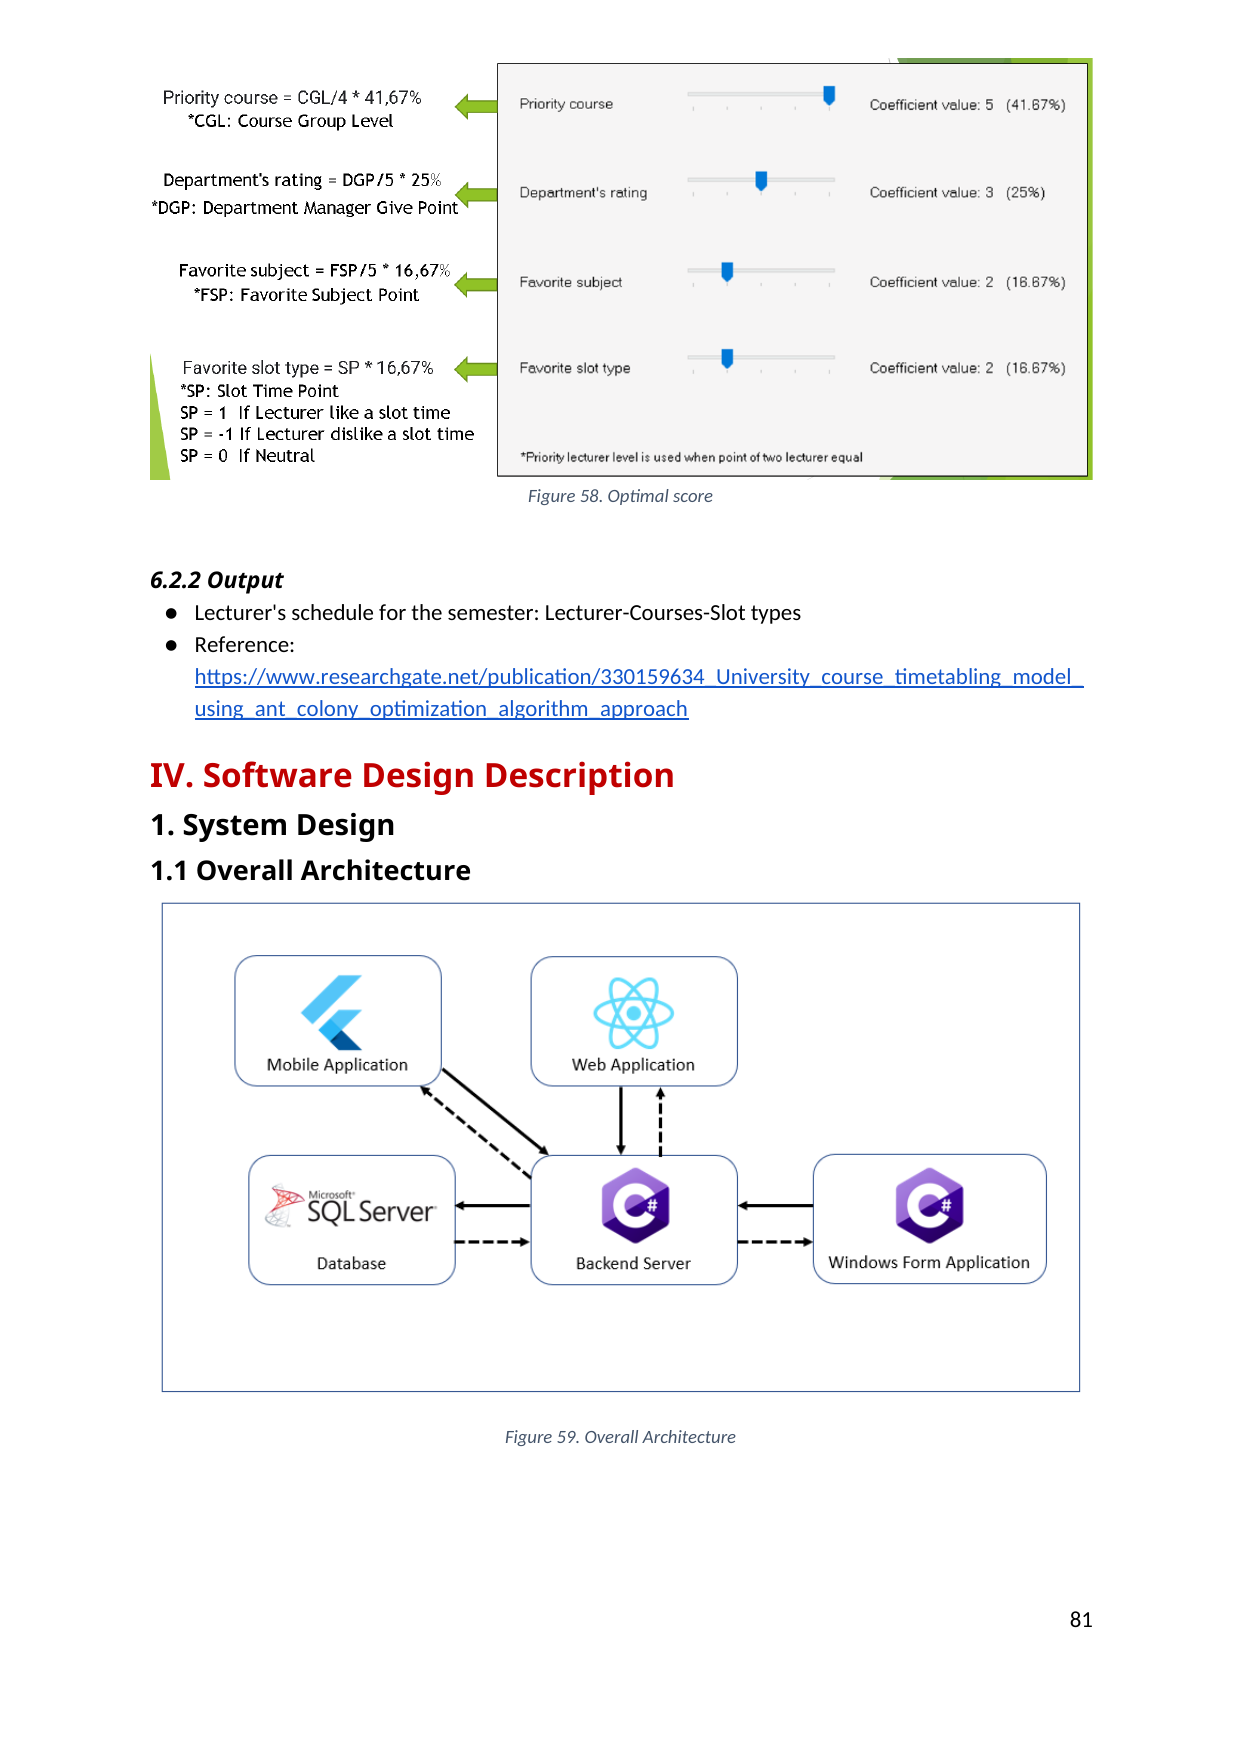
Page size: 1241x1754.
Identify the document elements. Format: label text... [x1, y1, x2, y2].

subtitle 1.1 Overall Architecture [150, 852, 1093, 888]
list Lecturer's schedule for the semester: Lecturer-Courses-Slot types [164, 598, 1093, 626]
subtitle 1. System Design [150, 805, 1093, 844]
picture [150, 891, 1093, 1406]
picture [150, 58, 1093, 480]
subtitle IV. Software Design Description [150, 752, 1093, 797]
list Reference: https://www.researchgate.net/publication/330159634_University_course_timetabling_model_using_ant_colony_optimization_algorithm_approach [164, 630, 1093, 722]
subtitle 6.2.2 Output [150, 564, 1093, 595]
